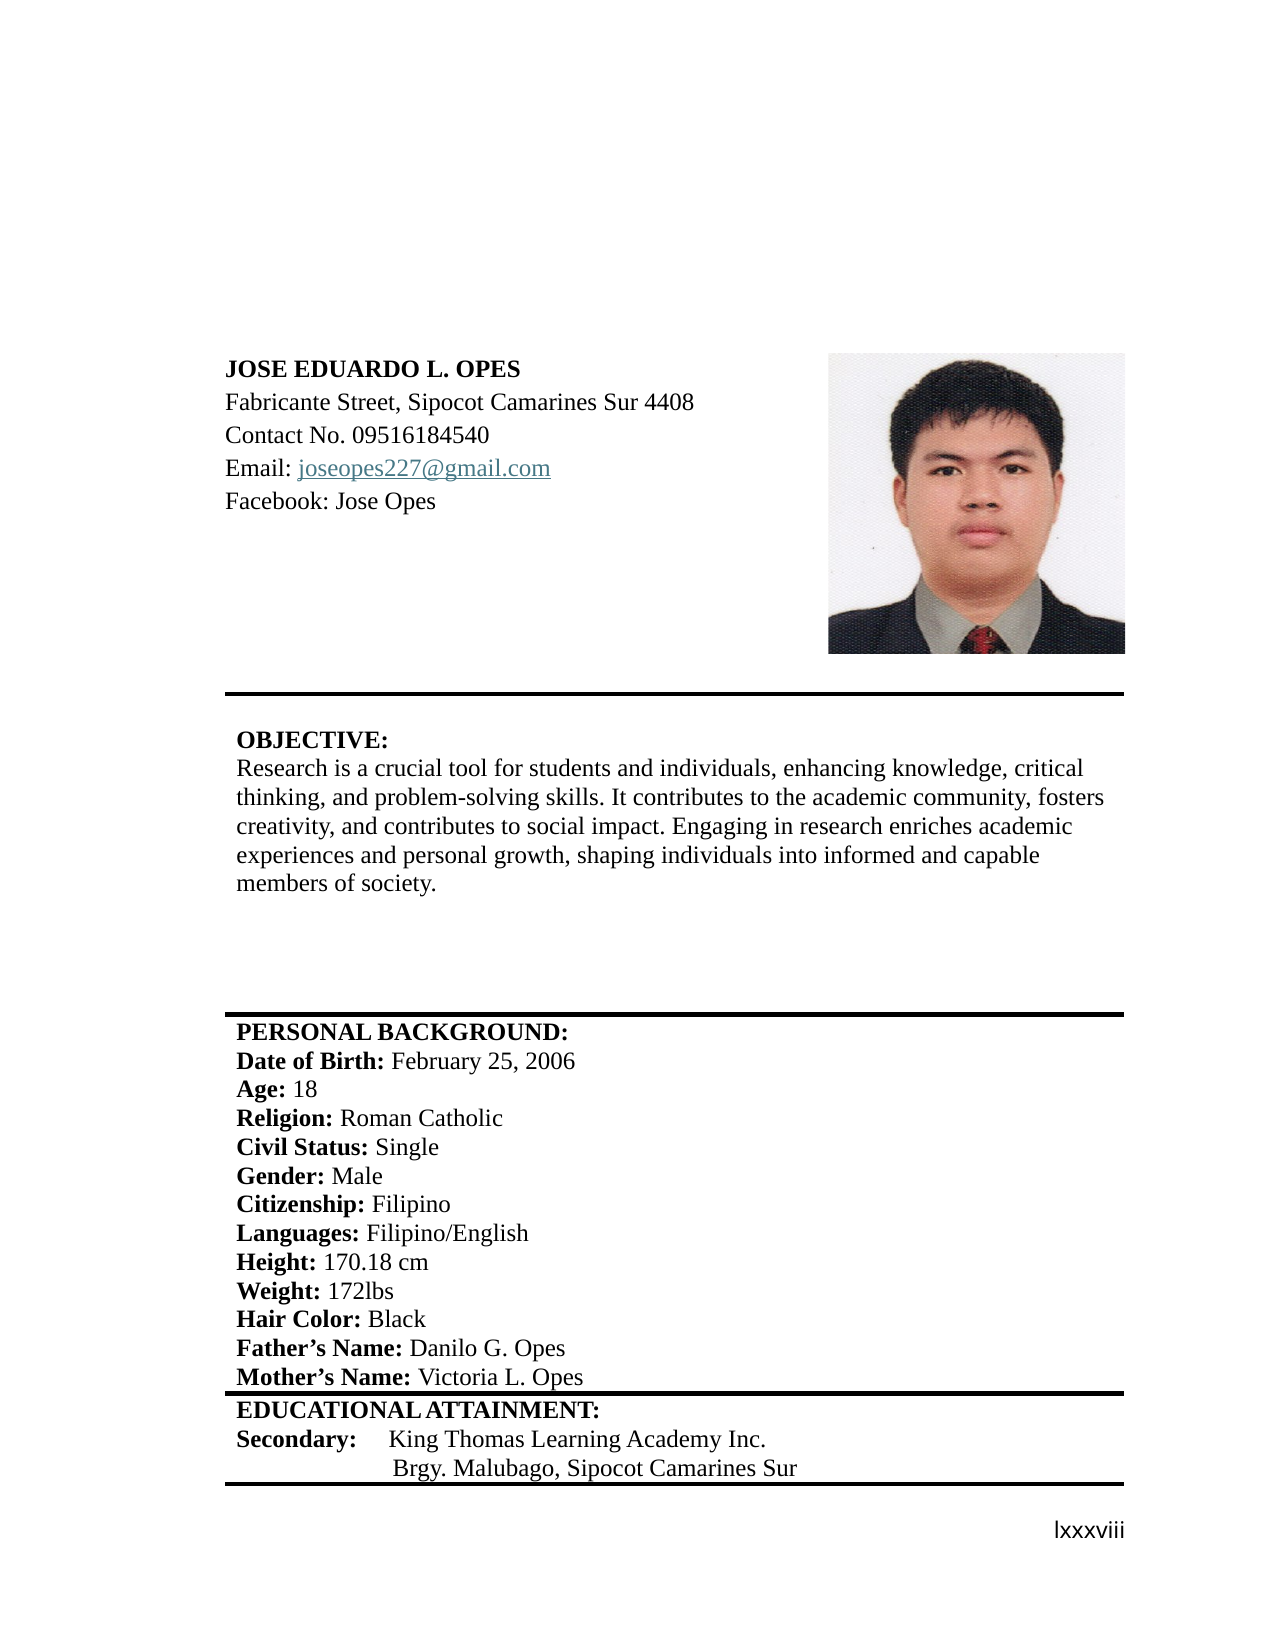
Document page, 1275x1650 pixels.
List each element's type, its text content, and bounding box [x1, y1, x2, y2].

table_header OBJECTIVE: Research is a crucial tool for students and individuals, enhancing knowledge, critical thinking, and problem-solving skills. It contributes to the academic community, fosters creativity, and contributes to social impact. Engaging in research enriches academic experiences and personal growth, shaping individuals into informed and capable members of society. [225, 696, 1124, 1012]
text JOSE EDUARDO L. OPES [225, 354, 828, 382]
text Facebook: Jose Opes [225, 486, 828, 514]
text Fabricante Street, Sipocot Camarines Sur 4408 [225, 387, 828, 416]
table_cell PERSONAL BACKGROUND: Date of Birth: February 25, 2006 Age: 18 Religion: Roman Catholic Civil Status: Single Gender: Male Citizenship: Filipino Languages: Filipino/English Height: 170.18 cm Weight: 172lbs Hair Color: Black Father’s Name: Danilo G. Opes Mother’s Name: Victoria L. Opes [225, 1017, 1124, 1391]
picture [828, 353, 1125, 654]
text Email: joseopes227@gmail.com [225, 453, 828, 482]
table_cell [225, 1396, 1124, 1482]
text Contact No. 09516184540 [225, 420, 828, 448]
